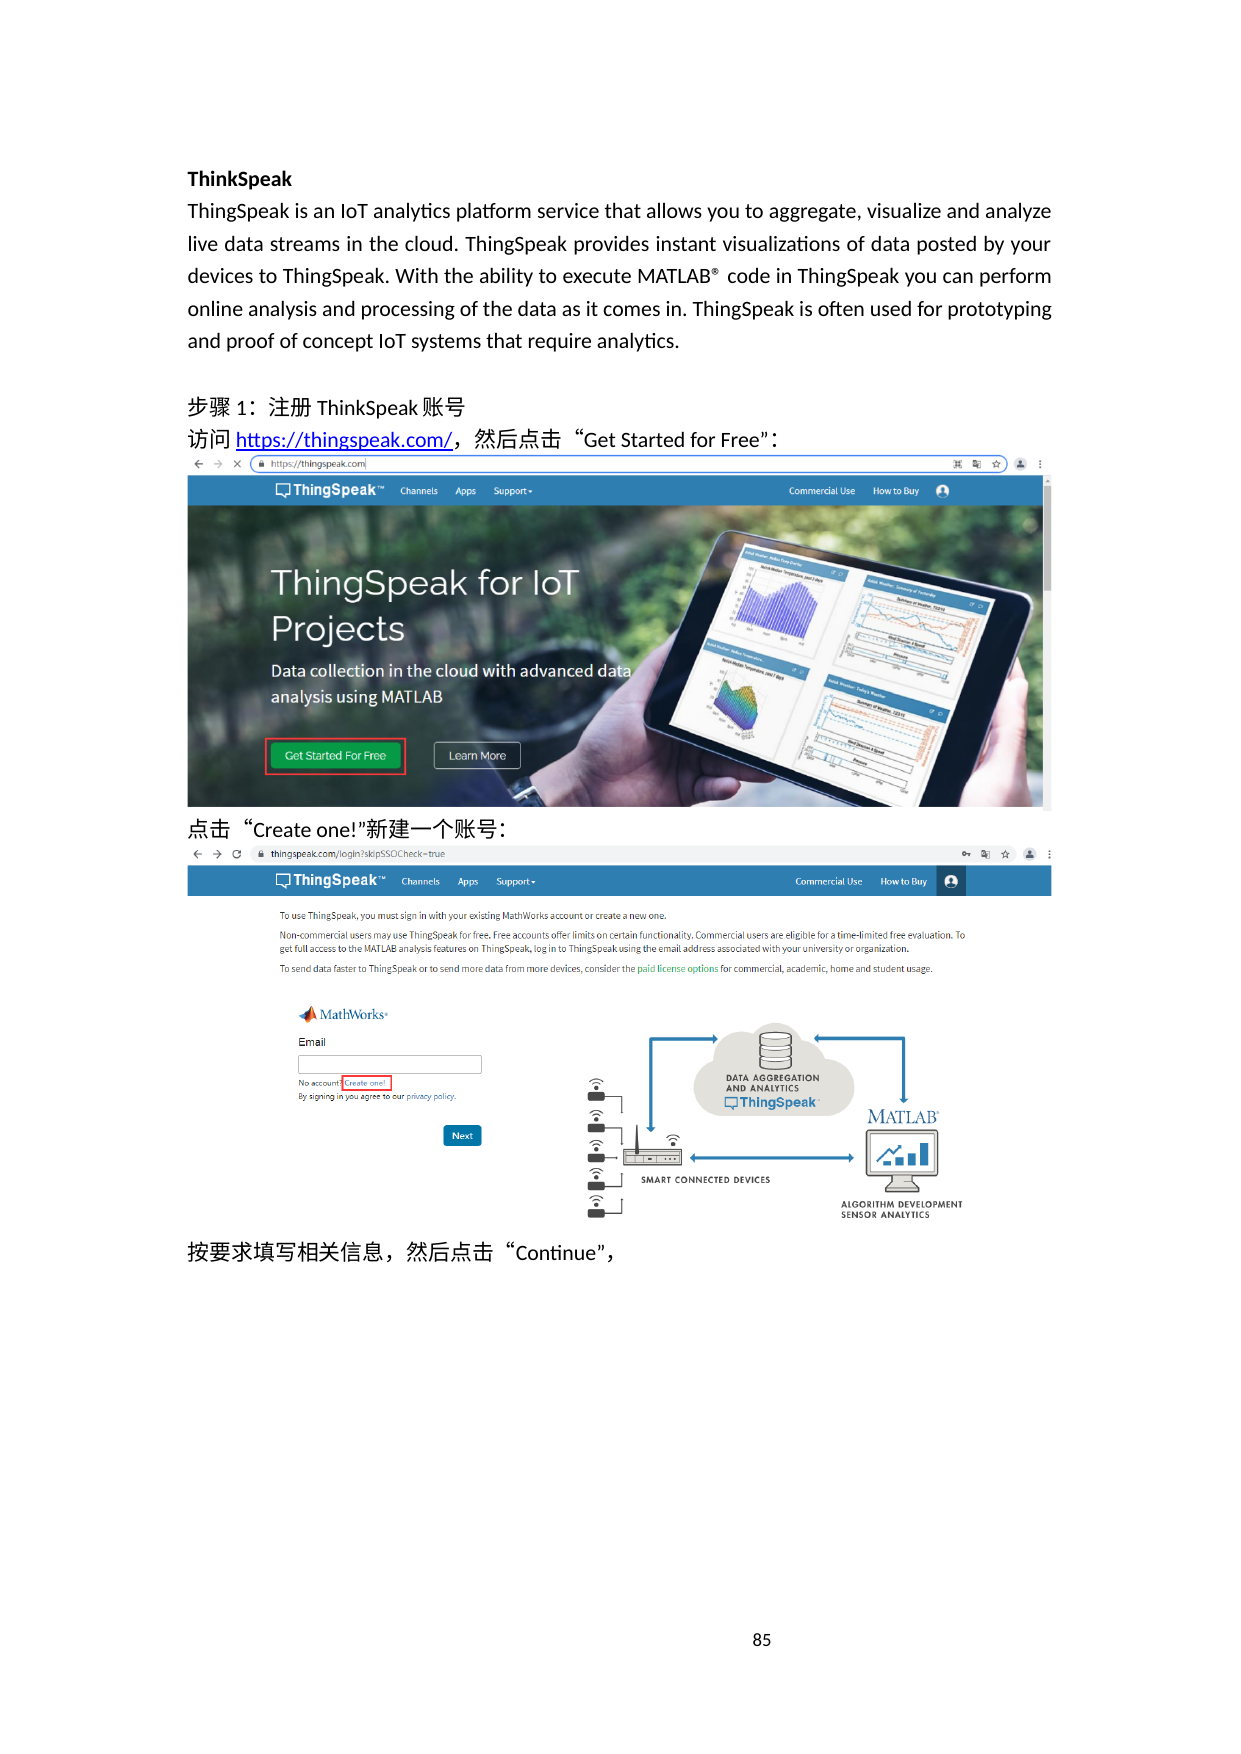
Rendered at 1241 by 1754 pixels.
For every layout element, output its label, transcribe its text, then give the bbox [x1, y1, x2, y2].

picture [187, 454, 1052, 811]
picture [187, 844, 1052, 1233]
text 按要求填写相关信息，然后点击“Continue”， [187, 1234, 1053, 1267]
text ThingSpeak is an IoT analytics platform service that allows you to aggregate, visualize and analyze live data streams in the cloud. ThingSpeak provides instant visualizations of data posted by your devices to ThingSpeak. With the ability to execute MATLAB® code in ThingSpeak you can perform online analysis and processing of the data as it comes in. ThingSpeak is often used for prototyping and proof of concept IoT systems that require analytics. [187, 194, 1053, 357]
text 步骤1：注册ThinkSpeak账号 [187, 389, 1053, 422]
text 访问https://thingspeak.com/，然后点击“Get Started for Free”： [187, 422, 1053, 454]
text 点击“Create one!”新建一个账号： [187, 812, 1053, 844]
text ThinkSpeak [187, 162, 1053, 194]
